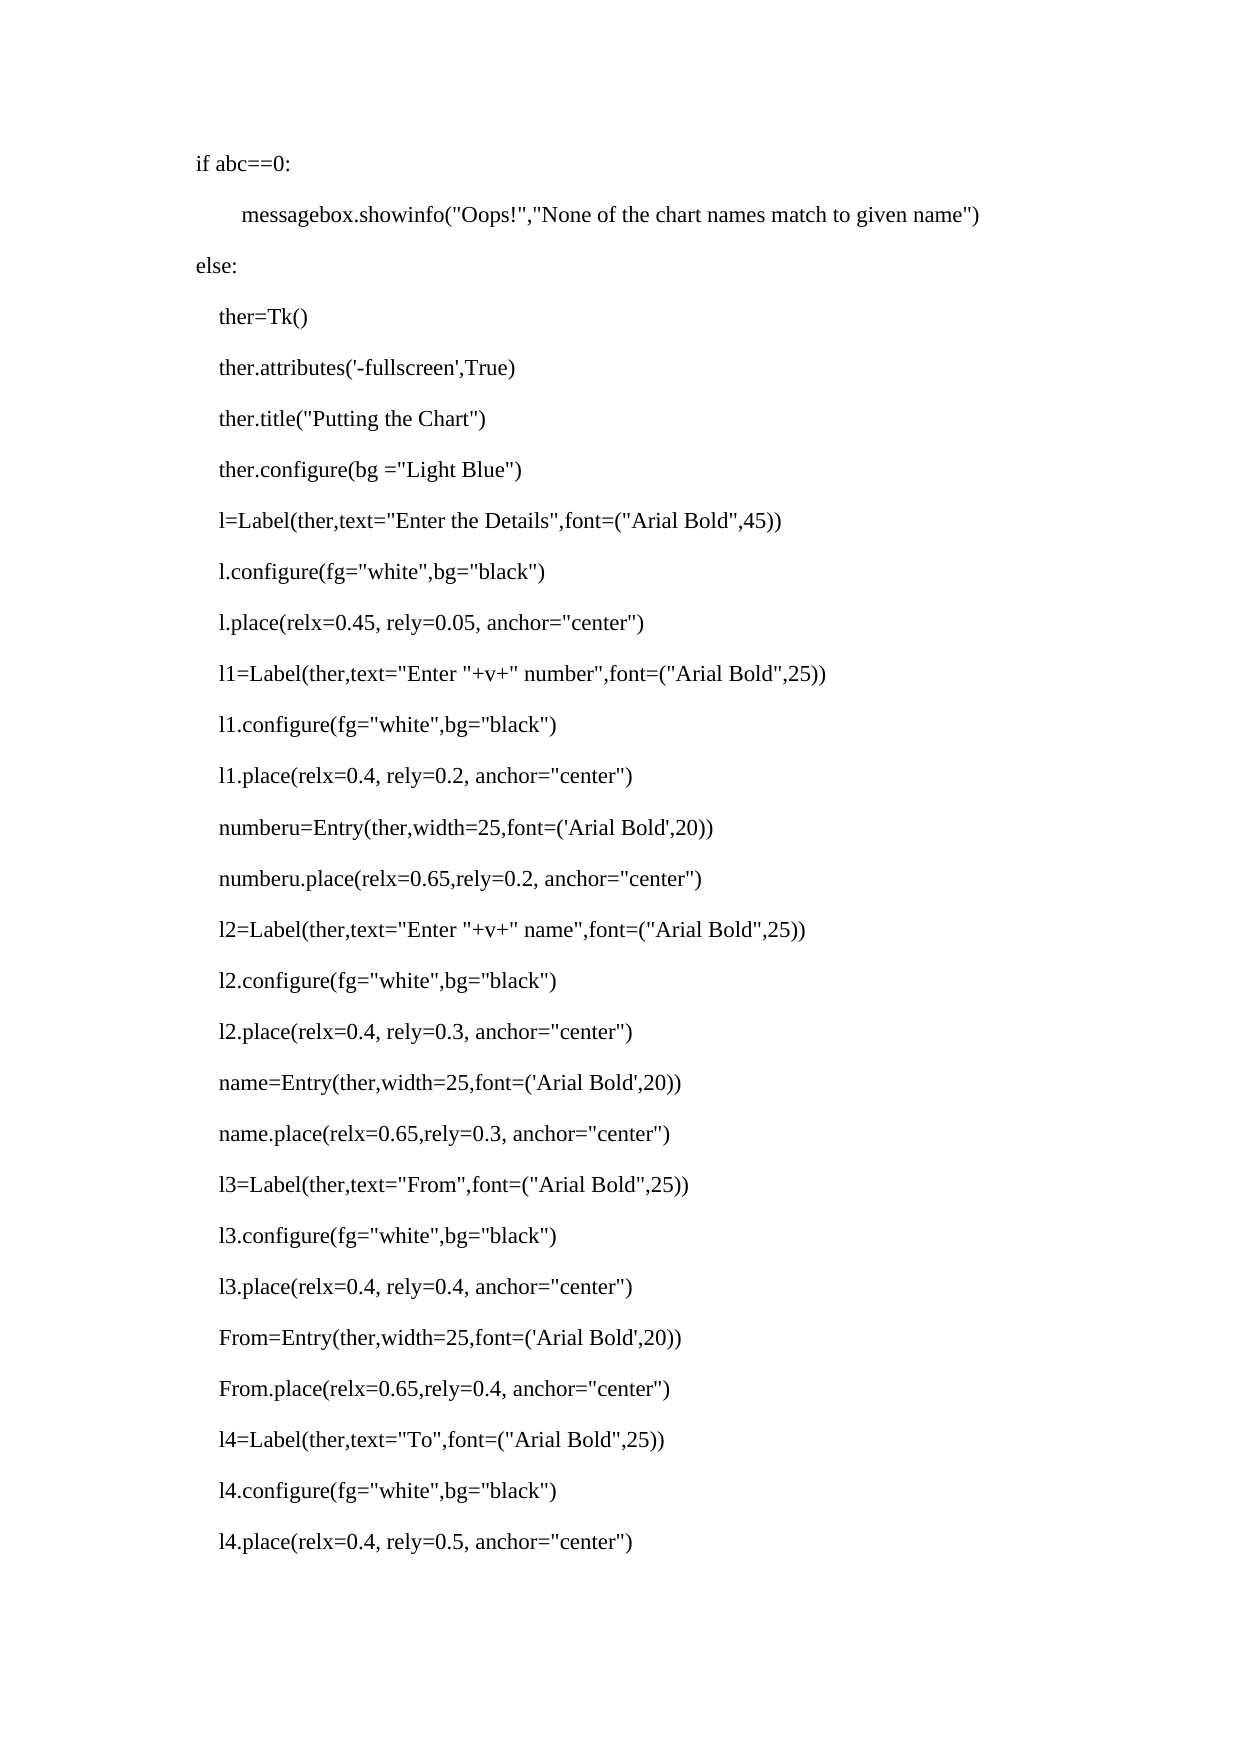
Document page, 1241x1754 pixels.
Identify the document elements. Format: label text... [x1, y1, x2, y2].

text l2.configure(fg="white",bg="black") [150, 967, 1090, 993]
text l1.configure(fg="white",bg="black") [150, 711, 1090, 738]
text ther.title("Putting the Chart") [150, 405, 1090, 432]
text l3.configure(fg="white",bg="black") [150, 1222, 1090, 1248]
text l4=Label(ther,text="To",font=("Arial Bold",25)) [150, 1426, 1090, 1452]
text ther=Tk() [150, 303, 1090, 329]
text else: [150, 252, 1090, 278]
text if abc==0: [150, 150, 1090, 176]
text messagebox.showinfo("Oops!","None of the chart names match to given name") [150, 201, 1090, 227]
text From.place(relx=0.65,rely=0.4, anchor="center") [150, 1375, 1090, 1401]
text l3.place(relx=0.4, rely=0.4, anchor="center") [150, 1273, 1090, 1299]
text l4.configure(fg="white",bg="black") [150, 1477, 1090, 1503]
text name=Entry(ther,width=25,font=('Arial Bold',20)) [150, 1069, 1090, 1095]
text l4.place(relx=0.4, rely=0.5, anchor="center") [150, 1528, 1090, 1554]
text l2=Label(ther,text="Enter "+v+" name",font=("Arial Bold",25)) [150, 916, 1090, 942]
text l1.place(relx=0.4, rely=0.2, anchor="center") [150, 762, 1090, 789]
text l.place(relx=0.45, rely=0.05, anchor="center") [150, 609, 1090, 636]
text l1=Label(ther,text="Enter "+v+" number",font=("Arial Bold",25)) [150, 660, 1090, 687]
text ther.attributes('-fullscreen',True) [150, 354, 1090, 381]
text name.place(relx=0.65,rely=0.3, anchor="center") [150, 1120, 1090, 1146]
text l.configure(fg="white",bg="black") [150, 558, 1090, 585]
text l2.place(relx=0.4, rely=0.3, anchor="center") [150, 1018, 1090, 1044]
text numberu.place(relx=0.65,rely=0.2, anchor="center") [150, 864, 1090, 891]
text numberu=Entry(ther,width=25,font=('Arial Bold',20)) [150, 813, 1090, 840]
text ther.configure(bg ="Light Blue") [150, 456, 1090, 483]
text l=Label(ther,text="Enter the Details",font=("Arial Bold",45)) [150, 507, 1090, 534]
text From=Entry(ther,width=25,font=('Arial Bold',20)) [150, 1324, 1090, 1350]
text l3=Label(ther,text="From",font=("Arial Bold",25)) [150, 1171, 1090, 1197]
